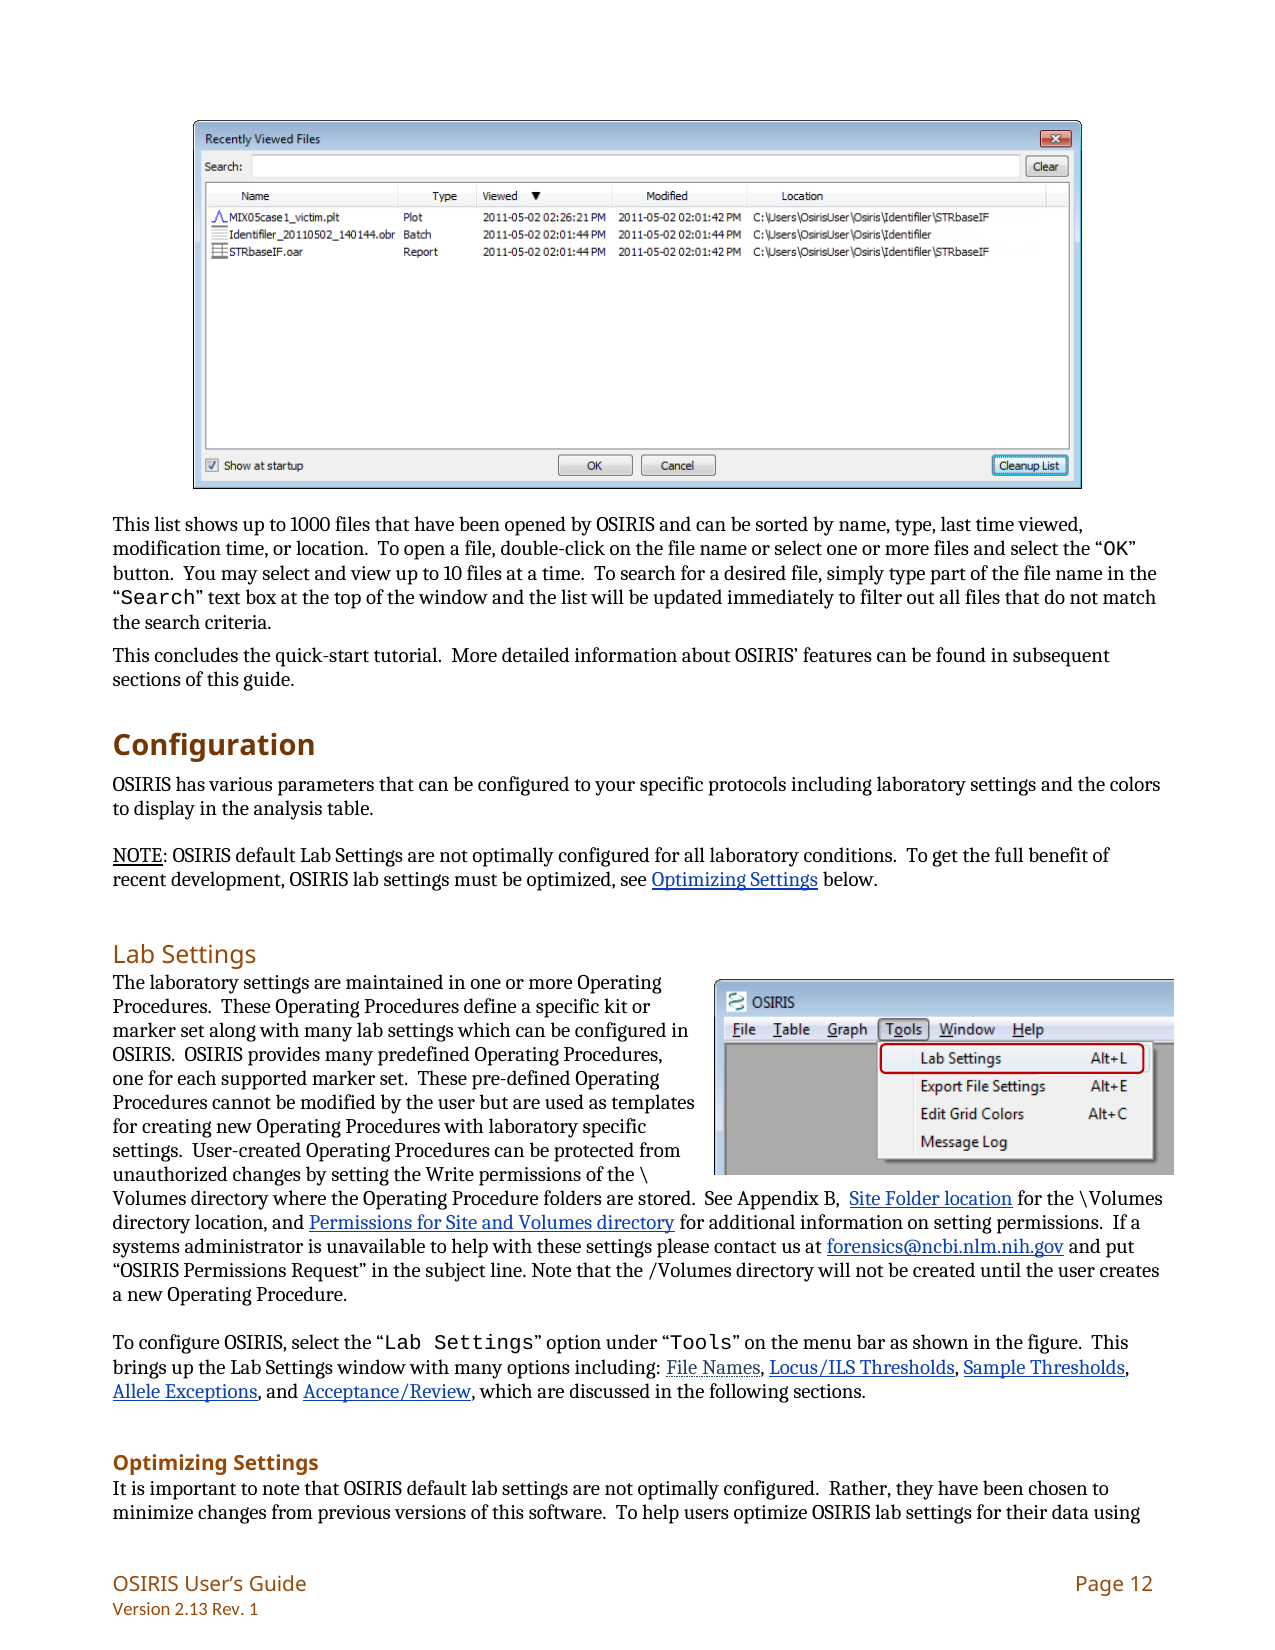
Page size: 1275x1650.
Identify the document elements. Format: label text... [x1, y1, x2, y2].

text The laboratory settings are maintained in one or more Operating Procedures. These Operating Procedures define a specific kit or marker set along with many lab settings which can be configured in OSIRIS. OSIRIS provides many predefined Operating Procedures, one for each supported marker set. These pre-defined Operating Procedures cannot be modified by the user but are used as templates for creating new Operating Procedures with laboratory specific settings. User-created Operating Procedures can be protected from unauthorized changes by setting the Write permissions of the \Volumes directory where the Operating Procedure folders are stored. See Appendix B, Site Folder location for the \Volumes directory location, and Permissions for Site and Volumes directory for additional information on setting permissions. If a systems administrator is unavailable to help with these settings please contact us at forensics@ncbi.nlm.nih.gov and put “OSIRIS Permissions Request” in the subject line. Note that the /Volumes directory will not be created until the user creates a new Operating Procedure. [112, 971, 1162, 1306]
subtitle Configuration [112, 724, 1162, 764]
text OSIRIS has various parameters that can be configured to your specific protocols including laboratory settings and the colors to display in the analysis table. [112, 772, 1162, 820]
subtitle Optimizing Settings [112, 1448, 1162, 1476]
text To configure OSIRIS, select the “Lab Settings” option under “Tools” on the menu bar as shown in the figure. This brings up the Lab Settings window with many options including: File Names, Locus/ILS Thresholds, Sample Thresholds, Allele Exceptions, and Acceptance/Review, which are discussed in the following sections. [112, 1330, 1162, 1403]
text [112, 1476, 1162, 1524]
picture [714, 979, 1174, 1175]
text NOTE: OSIRIS default Lab Settings are not optimally configured for all laboratory conditions. To get the full benefit of recent development, OSIRIS lab settings must be optimized, see Optimizing Settings below. [112, 844, 1162, 892]
text This concludes the quick-start tutorial. More detailed information about OSIRIS’ features can be found in subsequent sections of this guide. [112, 644, 1162, 692]
picture [193, 120, 1082, 489]
subtitle Lab Settings [112, 937, 1162, 971]
text This list shows up to 1000 files that have been opened by OSIRIS and can be sorted by name, type, last time viewed, modification time, or location. To open a file, double-click on the file name or select one or more files and select the “OK” button. You may select and view up to 10 files at a time. To search for a desired file, simply type part of the file name in the “Search” text box at the top of the window and the list will be updated immediately to filter out all files that do not match the search criteria. [112, 513, 1162, 634]
